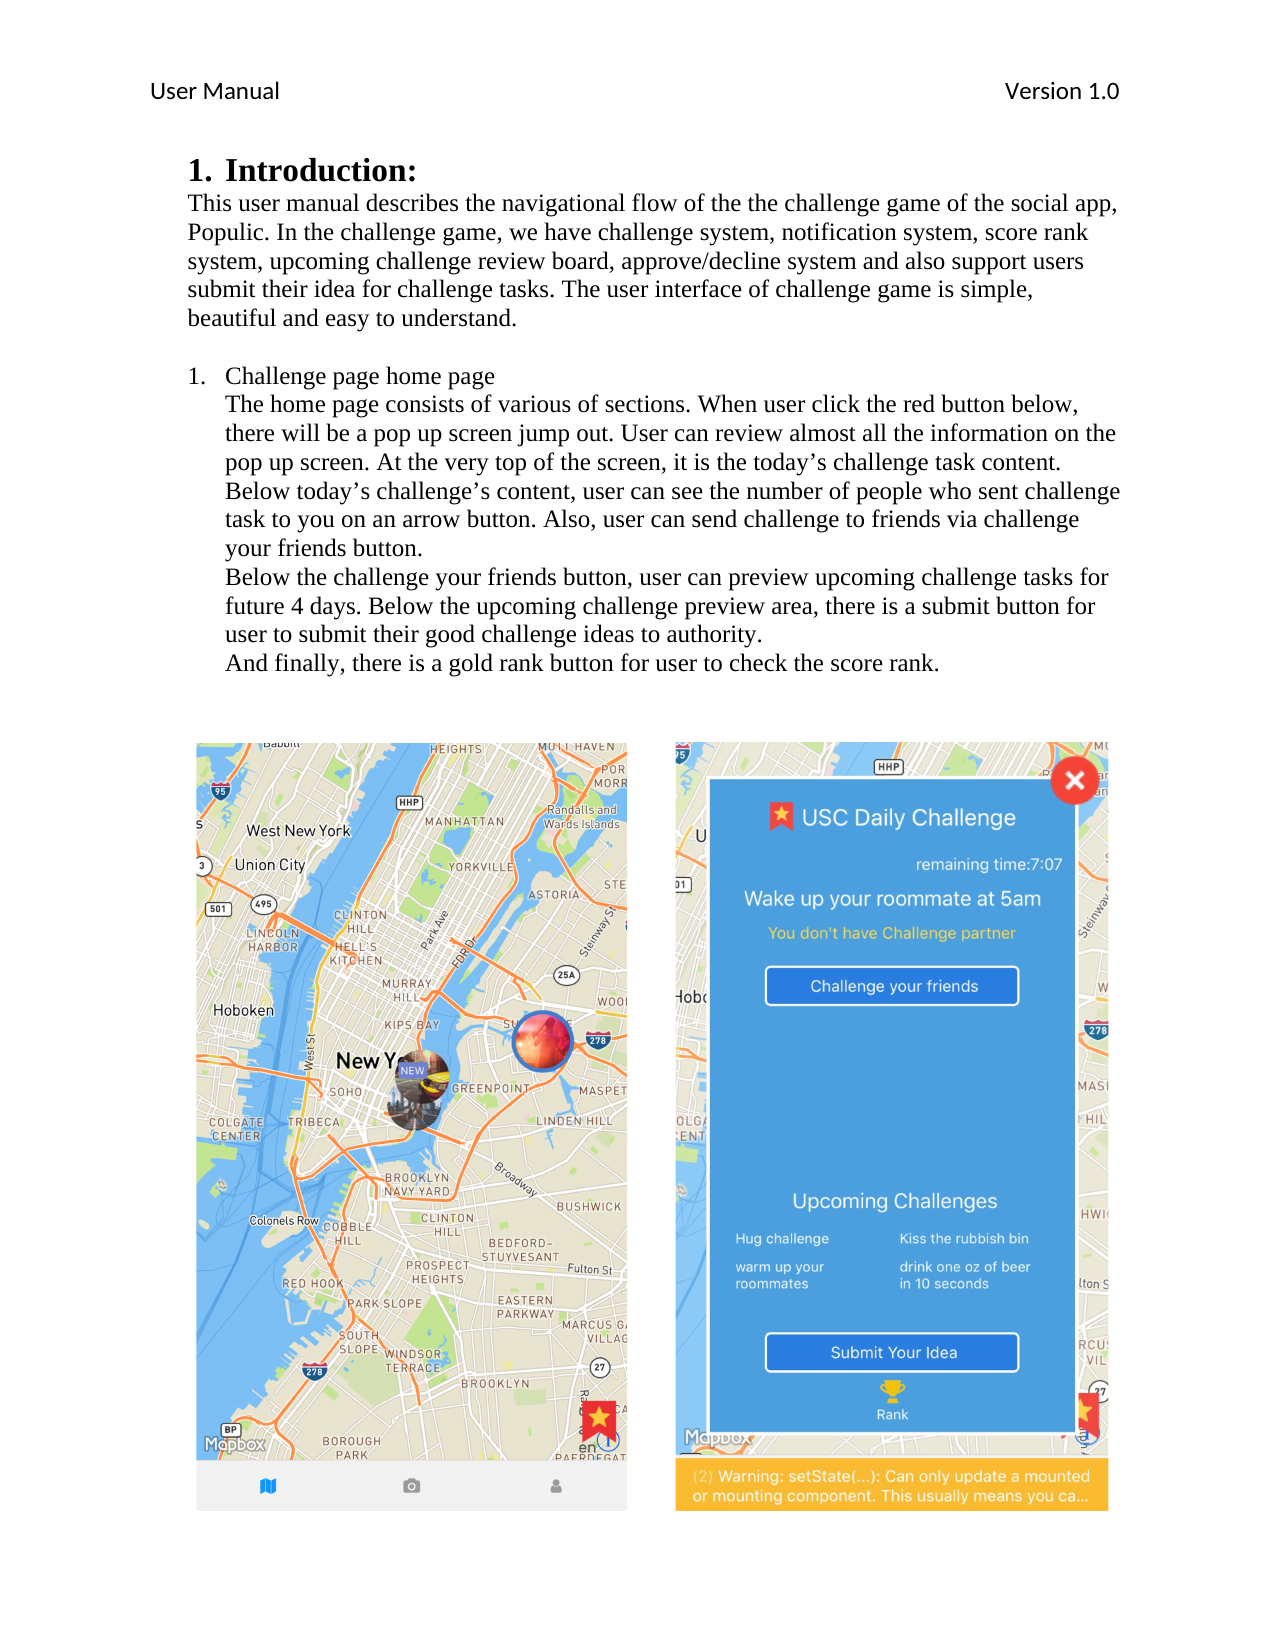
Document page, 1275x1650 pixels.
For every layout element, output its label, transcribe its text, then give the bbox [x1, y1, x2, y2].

text This user manual describes the navigational flow of the the challenge game of the social app, Populic. In the challenge game, we have challenge system, notification system, score rank system, upcoming challenge review board, approve/decline system and also support users submit their idea for challenge tasks. The user interface of challenge game is simple, beautiful and easy to understand. [187, 188, 1125, 332]
picture [196, 743, 628, 1511]
list Below the challenge your friends button, user can preview upcoming challenge tasks for future 4 days. Below the upcoming challenge preview area, there is a submit button for user to submit their good challenge ideas to authority. [225, 562, 1125, 648]
list Introduction: [187, 150, 1125, 188]
picture [675, 742, 1109, 1511]
list The home page consists of various of sections. When user click the red button below, there will be a pop up screen jump out. User can review almost all the information on the pop up screen. At the very top of the screen, it is the today’s challenge task content. Below today’s challenge’s content, user can see the number of people who sent challenge task to you on an arrow button. Also, user can send challenge to friends via challenge your friends button. [225, 389, 1125, 562]
list And finally, there is a gold rank button for user to check the score rank. [225, 648, 1125, 677]
list Challenge page home page [187, 361, 1125, 389]
